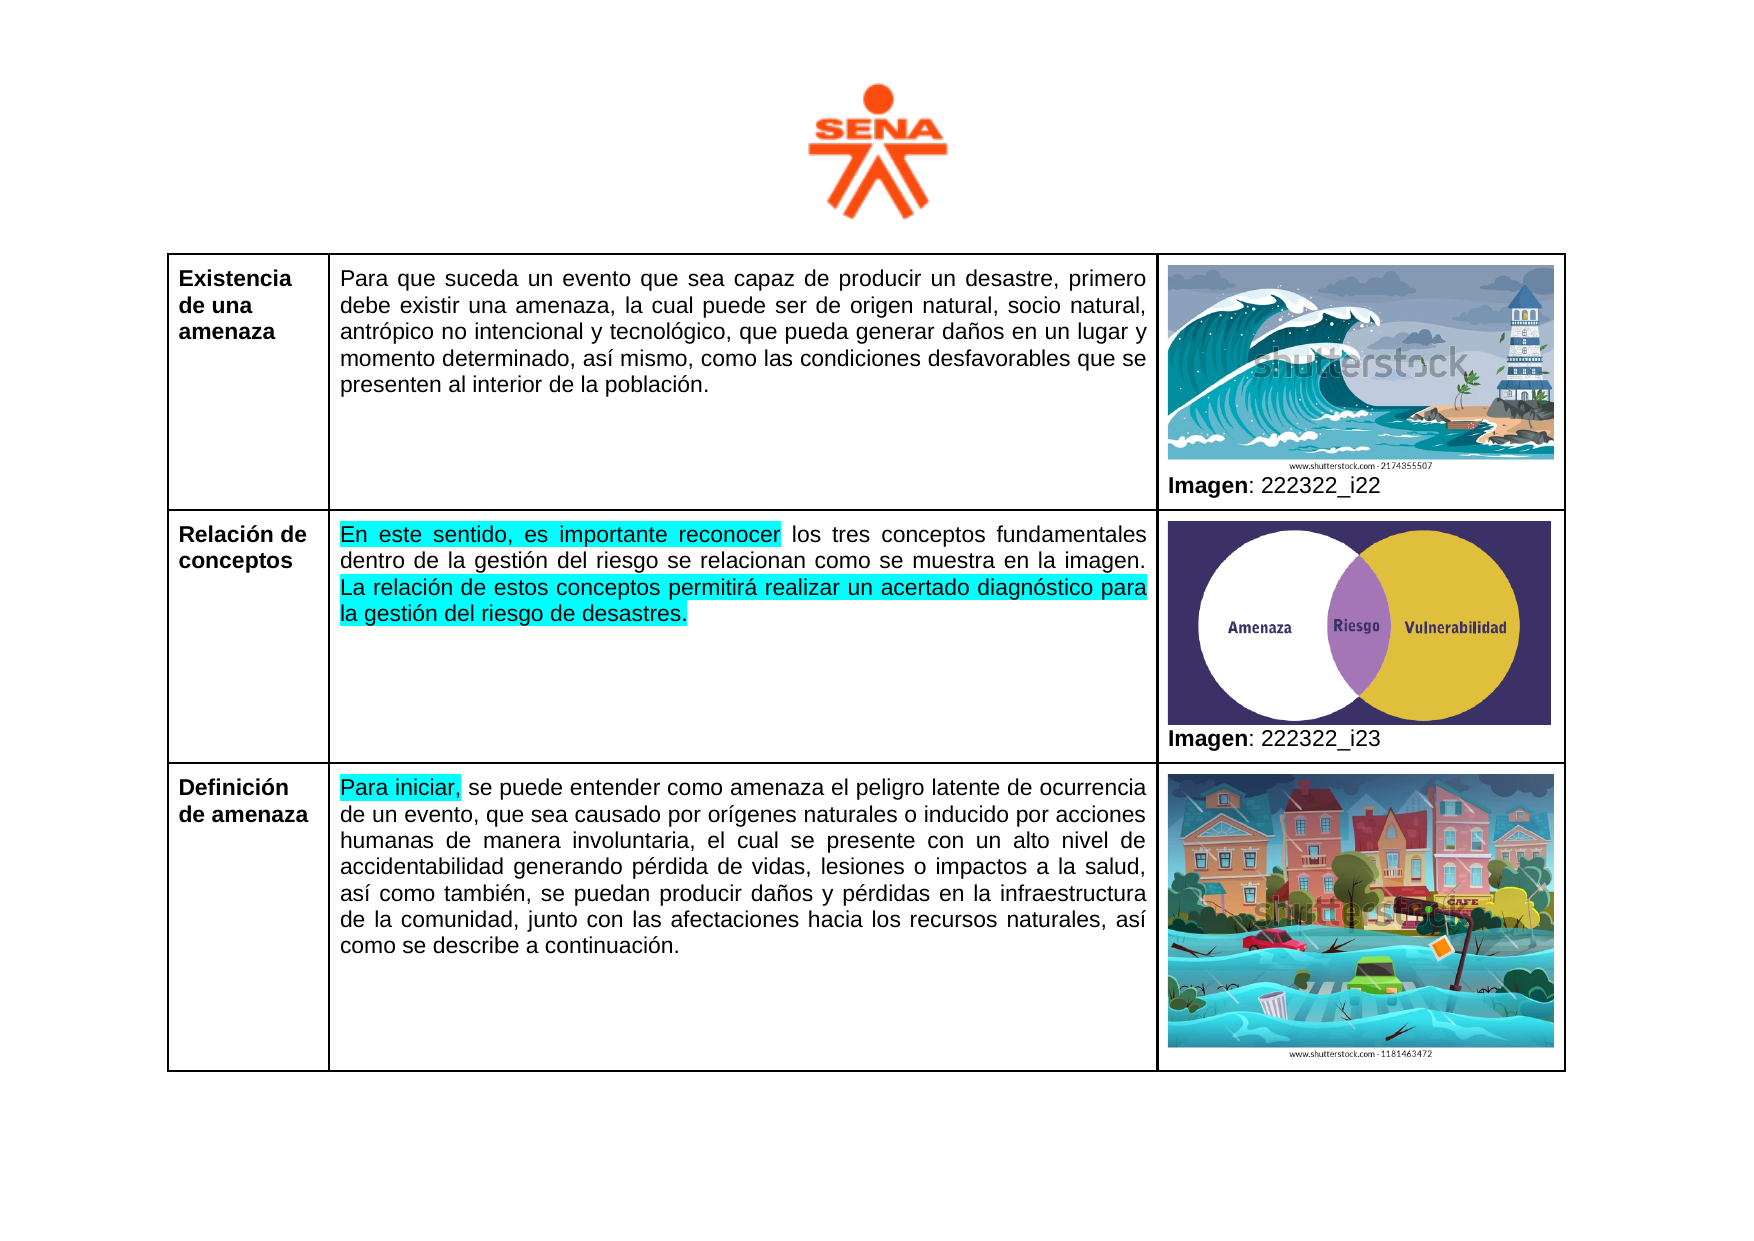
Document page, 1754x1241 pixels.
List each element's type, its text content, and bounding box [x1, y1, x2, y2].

picture [1167, 265, 1554, 472]
picture [796, 75, 958, 227]
picture [1167, 774, 1554, 1060]
picture [1167, 521, 1551, 725]
table_cell Existencia de una amenaza [169, 255, 328, 508]
table_cell Imagen: 222322_i23 [1159, 511, 1564, 762]
table_cell Definición de amenaza [169, 764, 328, 1070]
table_cell En este sentido, es importante reconocer los tres conceptos fundamentales dentro de la gestión del riesgo se relacionan como se muestra en la imagen. La relación de estos conceptos permitirá realizar un acertado diagnóstico para la gestión del riesgo de desastres. [330, 511, 1156, 762]
table_cell Imagen: 222322_i22 [1159, 255, 1564, 508]
table_cell Imagen: 222322_i24 [1159, 764, 1564, 1070]
table_cell Relación de conceptos [169, 511, 328, 762]
table_cell Para que suceda un evento que sea capaz de producir un desastre, primero debe existir una amenaza, la cual puede ser de origen natural, socio natural, antrópico no intencional y tecnológico, que pueda generar daños en un lugar y momento determinado, así mismo, como las condiciones desfavorables que se presenten al interior de la población. [330, 255, 1156, 508]
